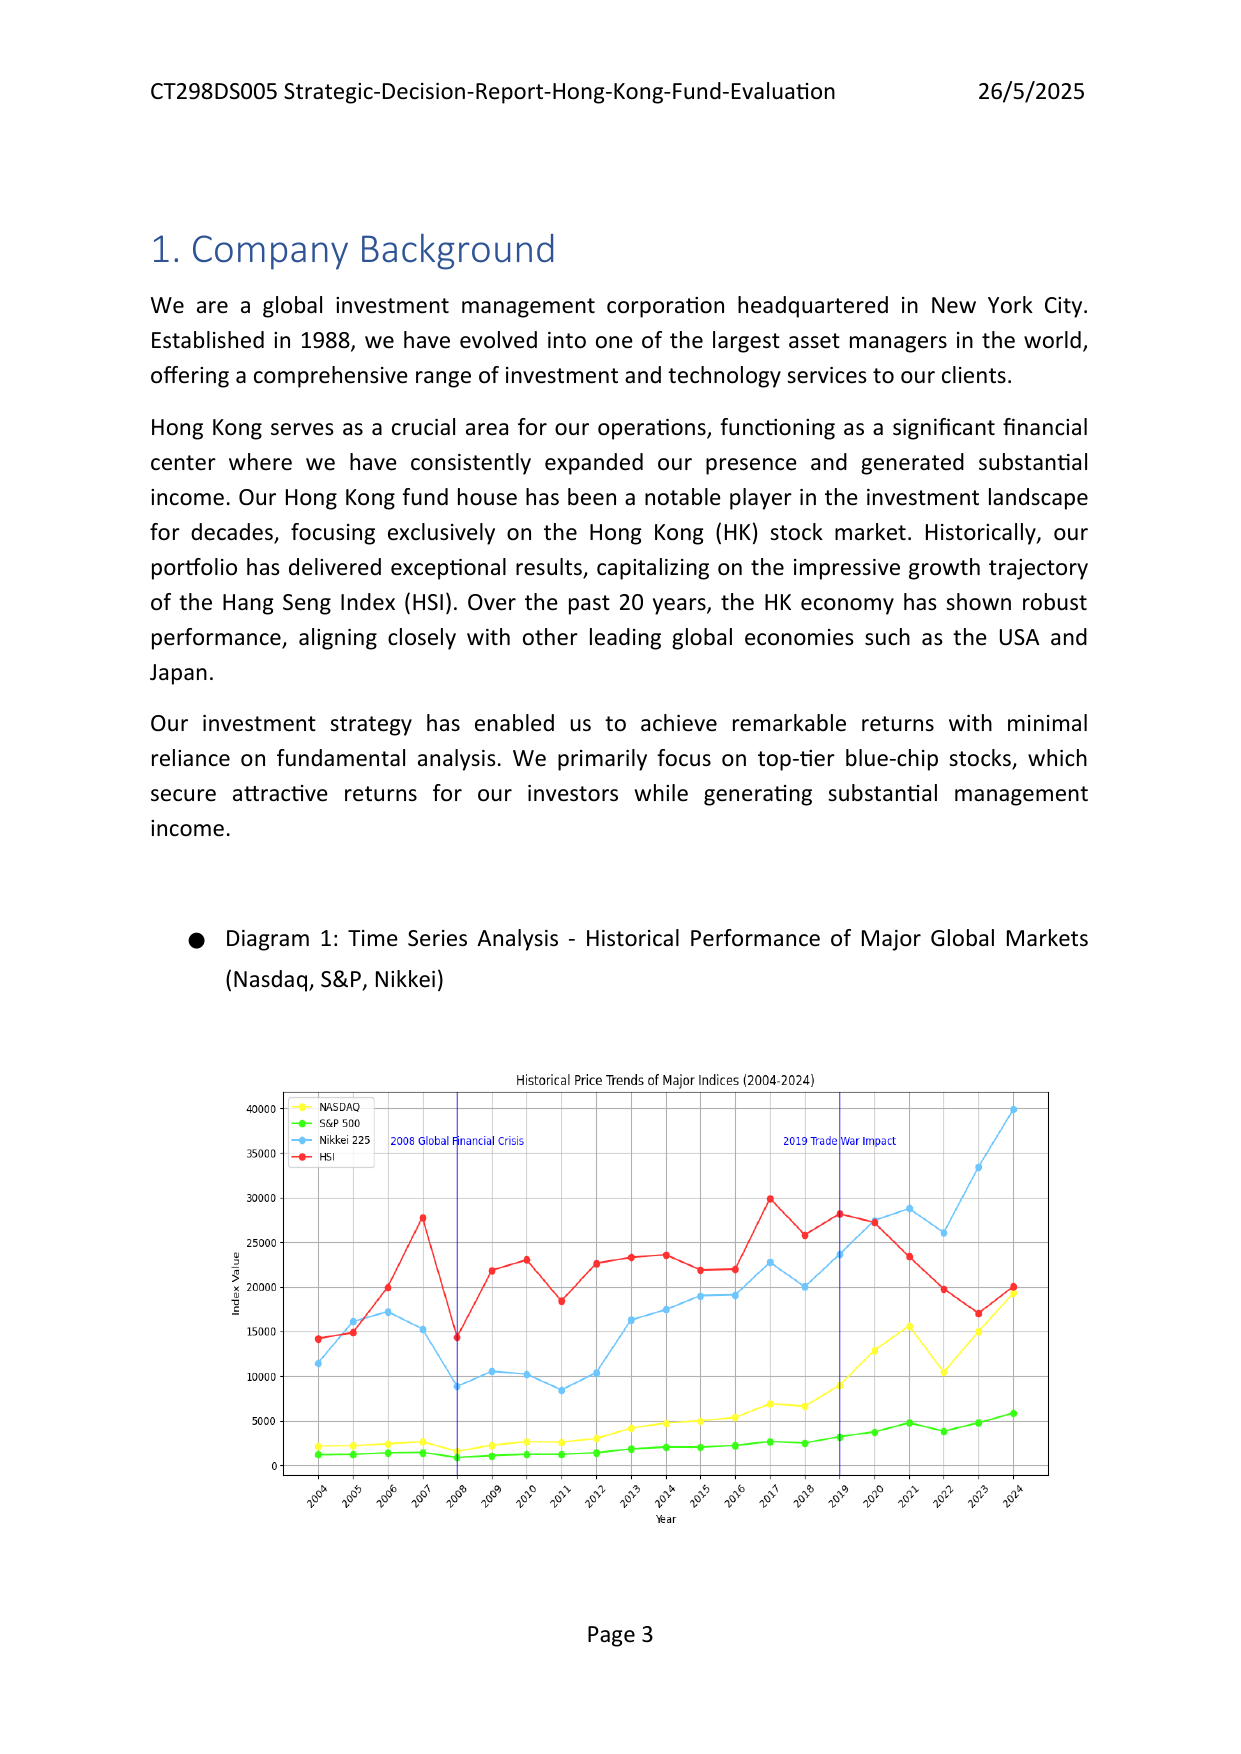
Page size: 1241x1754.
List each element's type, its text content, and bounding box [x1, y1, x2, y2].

text Hong Kong serves as a crucial area for our operations, functioning as a significant financial center where we have consistently expanded our presence and generated substantial income. Our Hong Kong fund house has been a notable player in the investment landscape for decades, focusing exclusively on the Hong Kong (HK) stock market. Historically, our portfolio has delivered exceptional results, capitalizing on the impressive growth trajectory of the Hang Seng Index (HSI). Over the past 20 years, the HK economy has shown robust performance, aligning closely with other leading global economies such as the USA and Japan. [150, 411, 1090, 686]
list Diagram 1: Time Series Analysis - Historical Performance of Major Global Markets (Nasdaq, S&P, Nikkei) [187, 916, 1090, 994]
text Our investment strategy has enabled us to achieve remarkable returns with minimal reliance on fundamental analysis. We primarily focus on top-tier blue-chip stocks, which secure attractive returns for our investors while generating substantial management income. [150, 708, 1090, 843]
text We are a global investment management corporation headquartered in New York City. Established in 1988, we have evolved into one of the largest asset managers in the world, offering a comprehensive range of investment and technology services to our clients. [150, 289, 1090, 390]
subtitle 1. Company Background [150, 222, 1090, 273]
picture [225, 1066, 1054, 1533]
